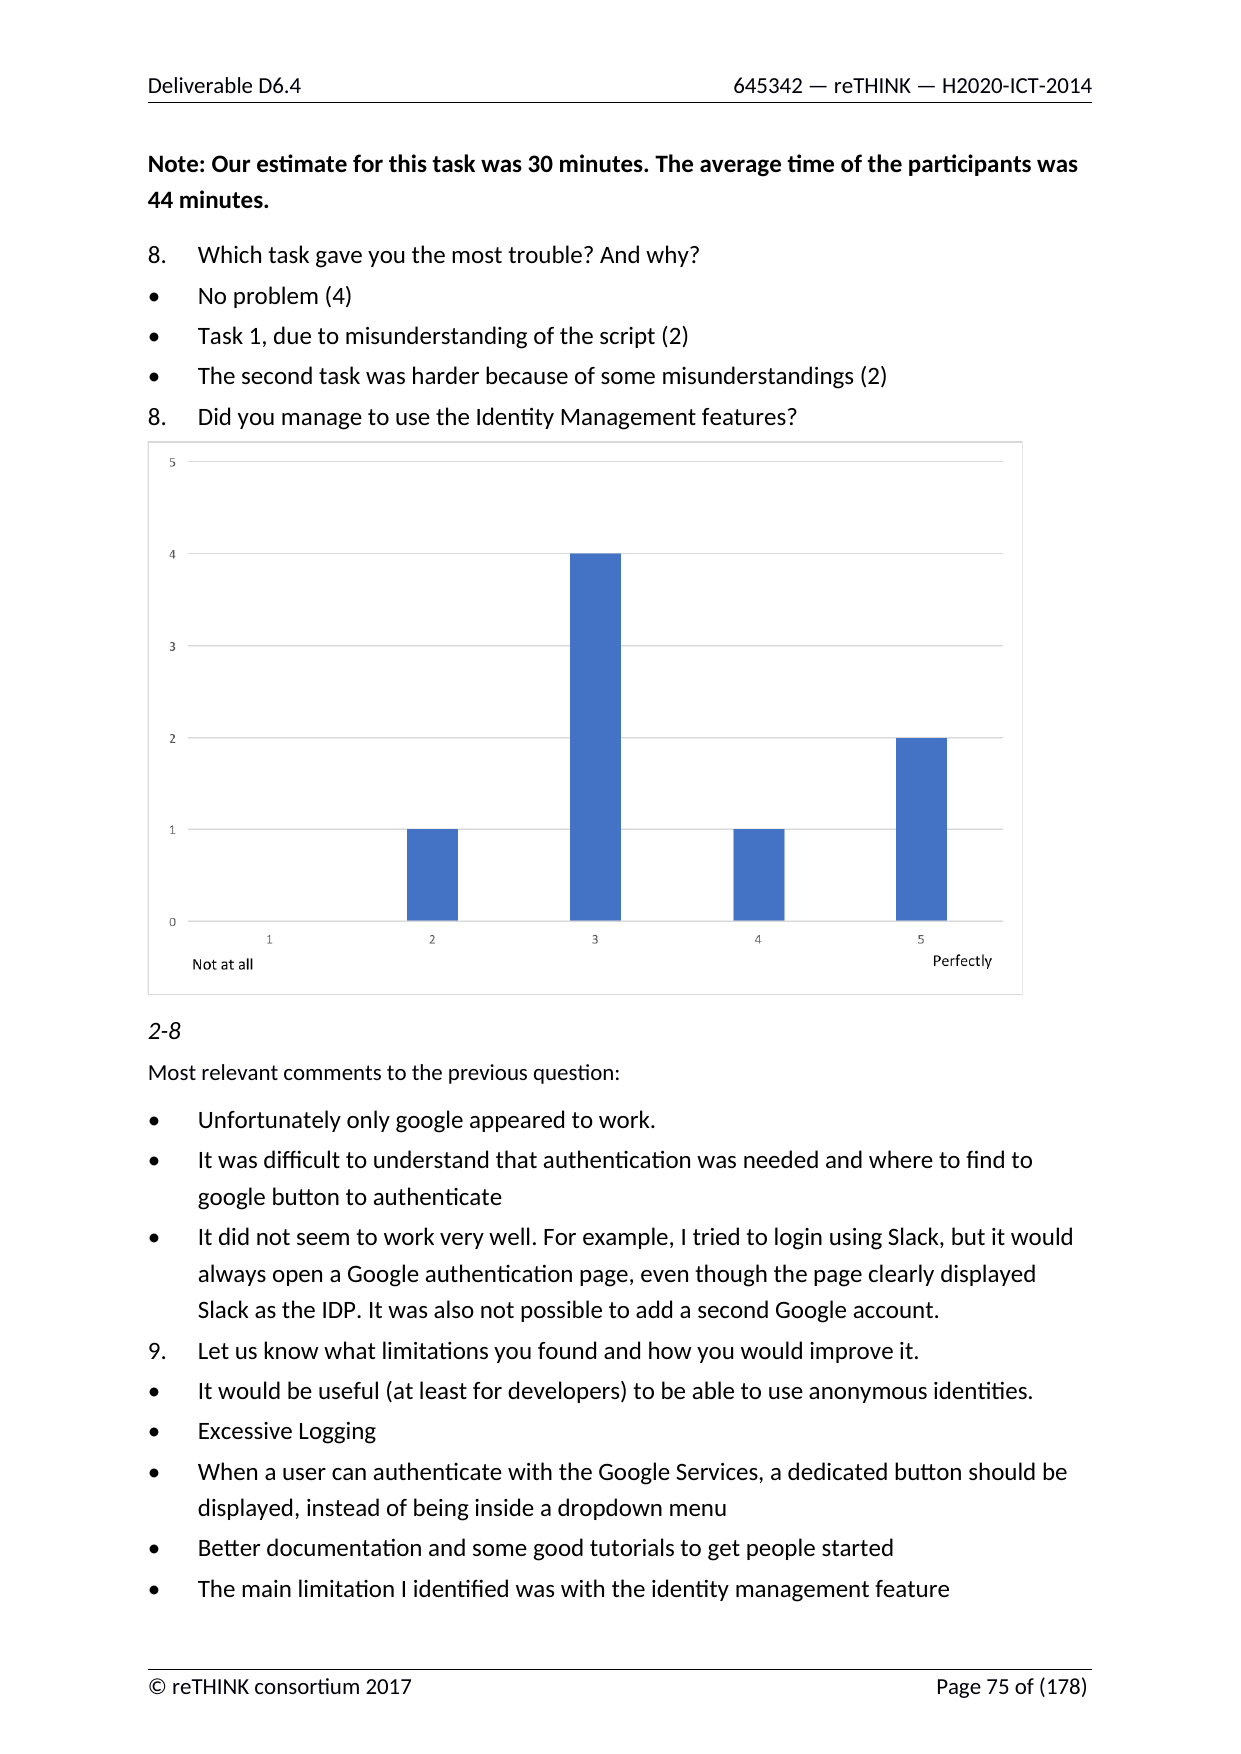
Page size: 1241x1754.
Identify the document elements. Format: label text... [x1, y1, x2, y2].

list Let us know what limitations you found and how you would improve it. [148, 1335, 1092, 1365]
list No problem (4) [148, 280, 1092, 310]
list Unfortunately only google appeared to work. [148, 1104, 1092, 1135]
list The main limitation I identified was with the identity management feature [148, 1573, 1092, 1603]
list Excessive Logging [148, 1415, 1092, 1446]
list Did you manage to use the Identity Management features? [148, 401, 1092, 431]
text 2-8 [148, 1015, 1092, 1046]
list Task 1, due to misunderstanding of the script (2) [148, 320, 1092, 351]
list It did not seem to work very well. For example, I tried to login using Slack, but it would always open a Google authentication page, even though the page clearly displayed Slack as the IDP. It was also not possible to add a second Google account. [148, 1221, 1092, 1325]
list The second task was harder because of some misunderstandings (2) [148, 361, 1092, 391]
list Which task gave you the most trouble? And why? [148, 239, 1092, 270]
list When a user can authenticate with the Google Services, a dedicated button should be displayed, instead of being inside a dropdown menu [148, 1456, 1092, 1523]
text Most relevant comments to the previous question: [148, 1058, 1092, 1086]
list Better documentation and some good tutorials to get people started [148, 1533, 1092, 1563]
picture [147, 441, 1023, 995]
text Note: Our estimate for this task was 30 minutes. The average time of the participants was 44 minutes. [148, 148, 1092, 215]
list It would be useful (at least for developers) to be able to use anonymous identities. [148, 1375, 1092, 1406]
list It was difficult to understand that authentication was needed and where to find to google button to authenticate [148, 1144, 1092, 1212]
